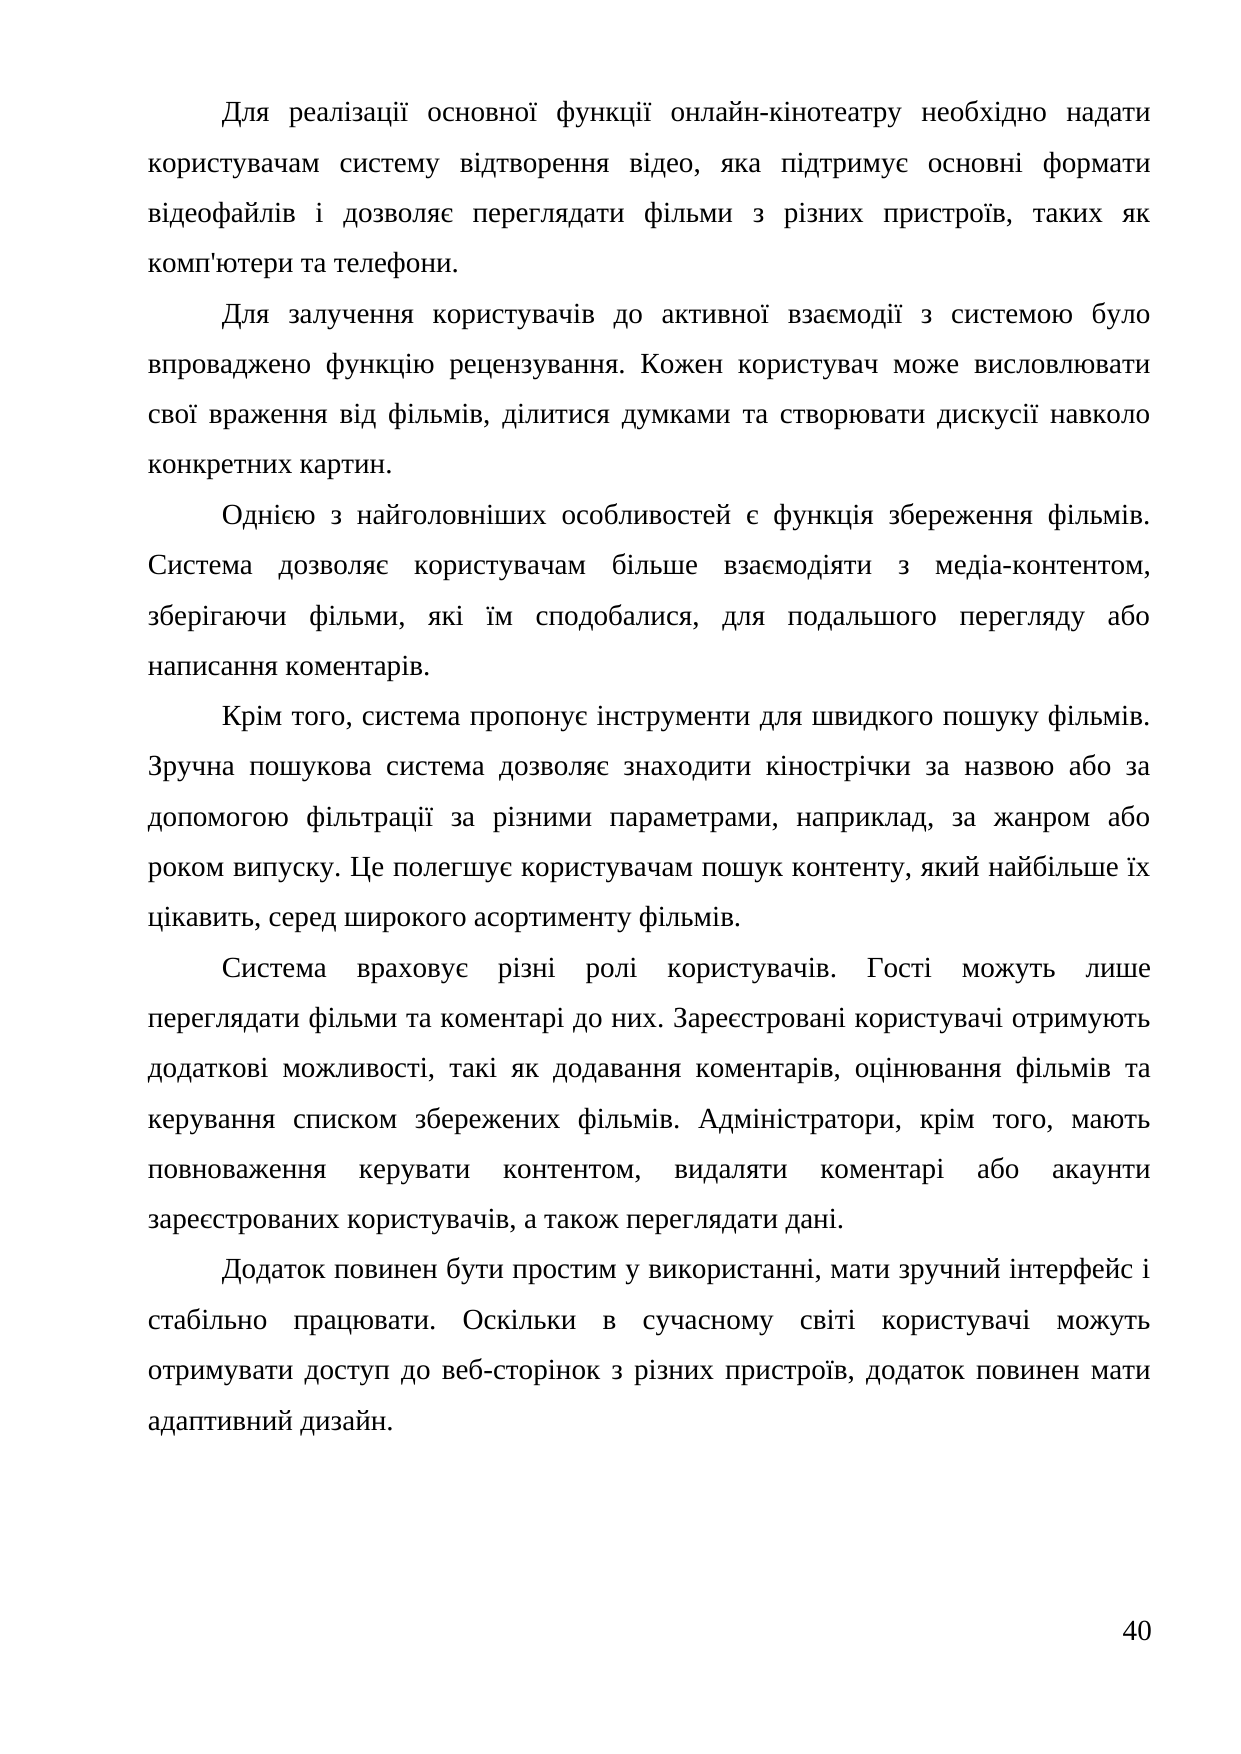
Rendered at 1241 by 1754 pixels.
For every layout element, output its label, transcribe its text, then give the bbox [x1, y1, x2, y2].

text Однією з найголовніших особливостей є функція збереження фільмів. Система дозволяє користувачам більше взаємодіяти з медіа-контентом, зберігаючи фільми, які їм сподобалися, для подальшого перегляду або написання коментарів. [148, 497, 1152, 681]
text Крім того, система пропонує інструменти для швидкого пошуку фільмів. Зручна пошукова система дозволяє знаходити кінострічки за назвою або за допомогою фільтрації за різними параметрами, наприклад, за жанром або роком випуску. Це полегшує користувачам пошук контенту, який найбільше їх цікавить, серед широкого асортименту фільмів. [148, 698, 1152, 933]
text Для реалізації основної функції онлайн-кінотеатру необхідно надати користувачам систему відтворення відео, яка підтримує основні формати відеофайлів і дозволяє переглядати фільми з різних пристроїв, таких як комп'ютери та телефони. [148, 94, 1152, 279]
text Система враховує різні ролі користувачів. Гості можуть лише переглядати фільми та коментарі до них. Зареєстровані користувачі отримують додаткові можливості, такі як додавання коментарів, оцінювання фільмів та керування списком збережених фільмів. Адміністратори, крім того, мають повноваження керувати контентом, видаляти коментарі або акаунти зареєстрованих користувачів, а також переглядати дані. [148, 950, 1152, 1235]
text Додаток повинен бути простим у використанні, мати зручний інтерфейс і стабільно працювати. Оскільки в сучасному світі користувачі можуть отримувати доступ до веб-сторінок з різних пристроїв, додаток повинен мати адаптивний дизайн. [148, 1252, 1152, 1436]
text Для залучення користувачів до активної взаємодії з системою було впроваджено функцію рецензування. Кожен користувач може висловлювати свої враження від фільмів, ділитися думками та створювати дискусії навколо конкретних картин. [148, 296, 1152, 480]
